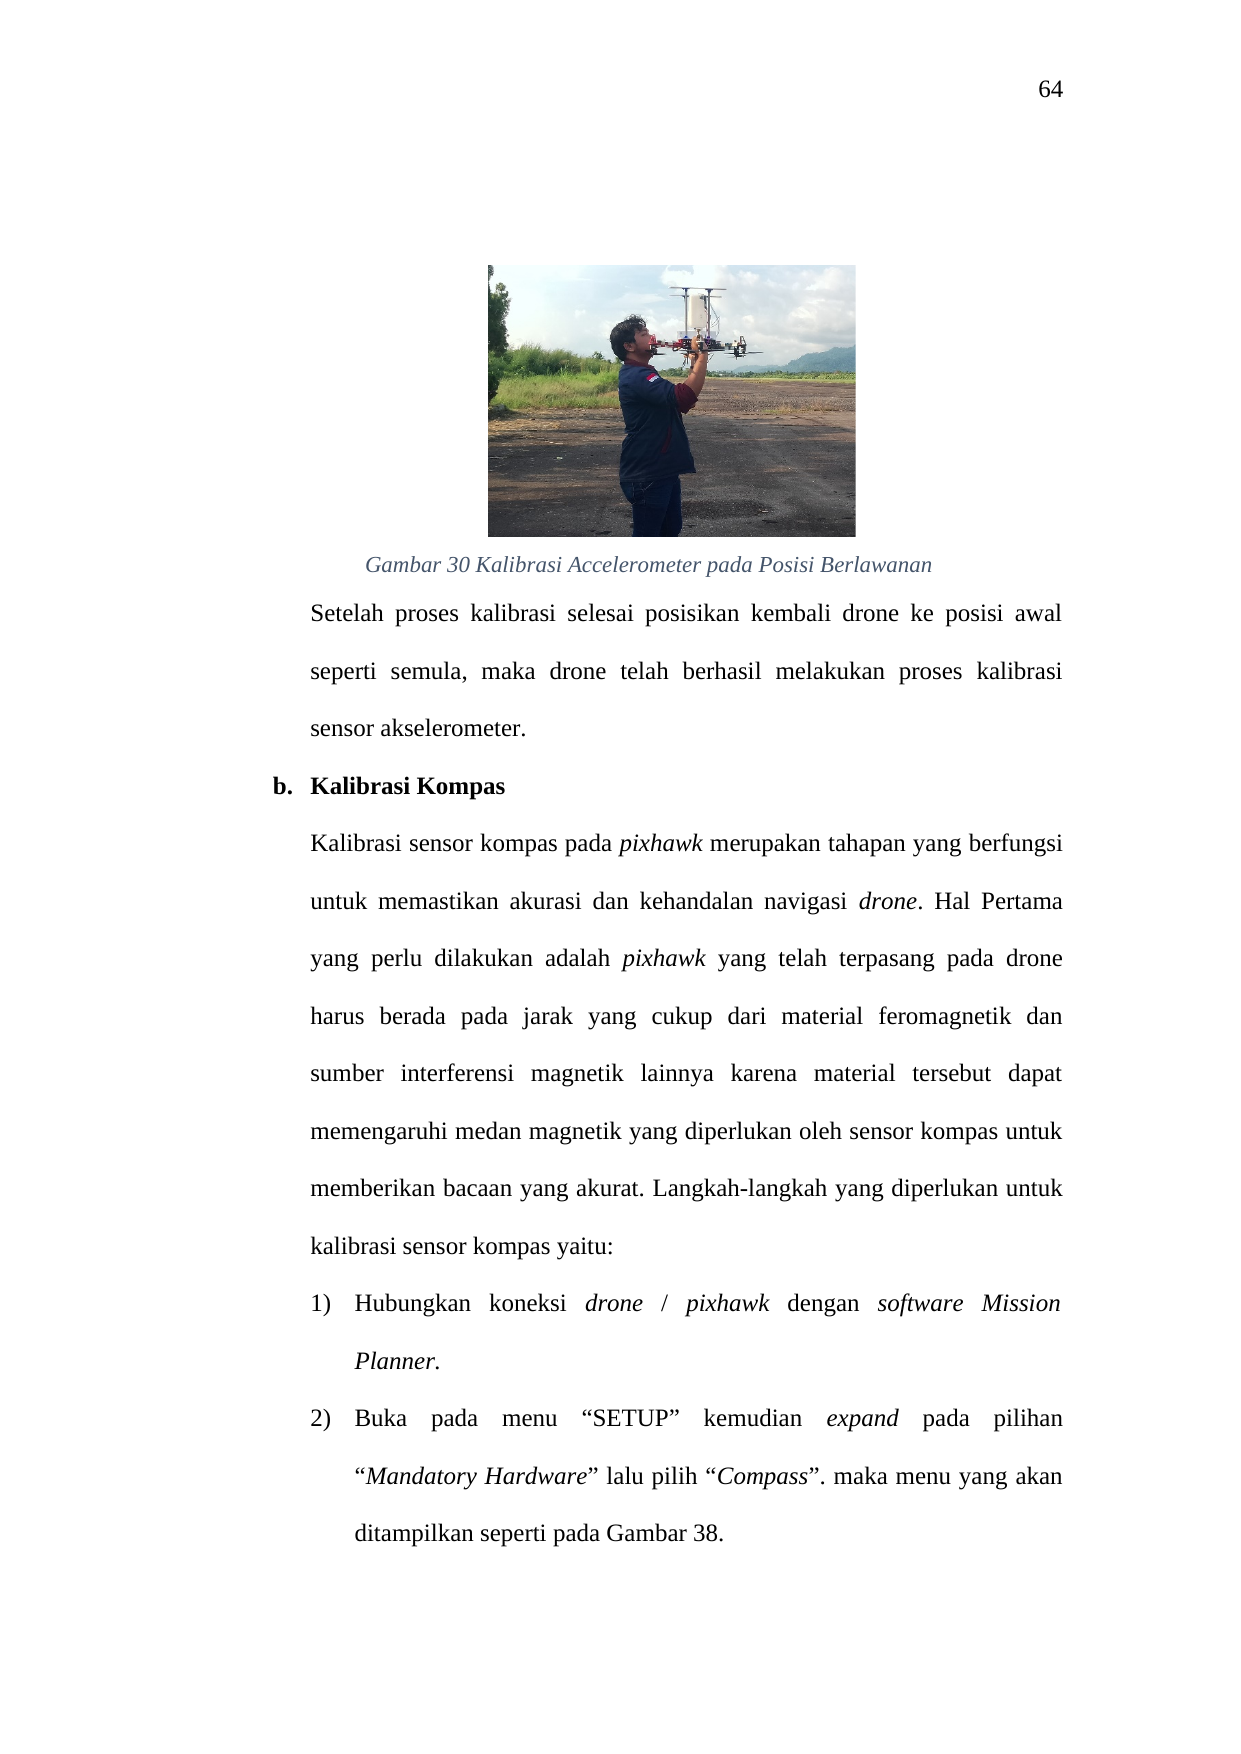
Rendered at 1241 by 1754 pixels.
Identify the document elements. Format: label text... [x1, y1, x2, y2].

list Setelah proses kalibrasi selesai posisikan kembali drone ke posisi awal seperti semula, maka drone telah berhasil melakukan proses kalibrasi sensor akselerometer. [310, 598, 1063, 742]
list Buka pada menu “SETUP” kemudian expand pada pilihan “Mandatory Hardware” lalu pilih “Compass”. maka menu yang akan ditampilkan seperti pada Gambar 38. [310, 1403, 1063, 1547]
list Kalibrasi sensor kompas pada pixhawk merupakan tahapan yang berfungsi untuk memastikan akurasi dan kehandalan navigasi drone. Hal Pertama yang perlu dilakukan adalah pixhawk yang telah terpasang pada drone harus berada pada jarak yang cukup dari material feromagnetik dan sumber interferensi magnetik lainnya karena material tersebut dapat memengaruhi medan magnetik yang diperlukan oleh sensor kompas untuk memberikan bacaan yang akurat. Langkah-langkah yang diperlukan untuk kalibrasi sensor kompas yaitu: [310, 828, 1063, 1260]
list Hubungkan koneksi drone / pixhawk dengan software Mission Planner. [310, 1288, 1063, 1375]
text Gambar 37 Kalibrasi Accelerometer pada Posisi Berlawanan [236, 551, 1063, 578]
list Kalibrasi Kompas [273, 771, 1063, 800]
picture [488, 265, 856, 537]
